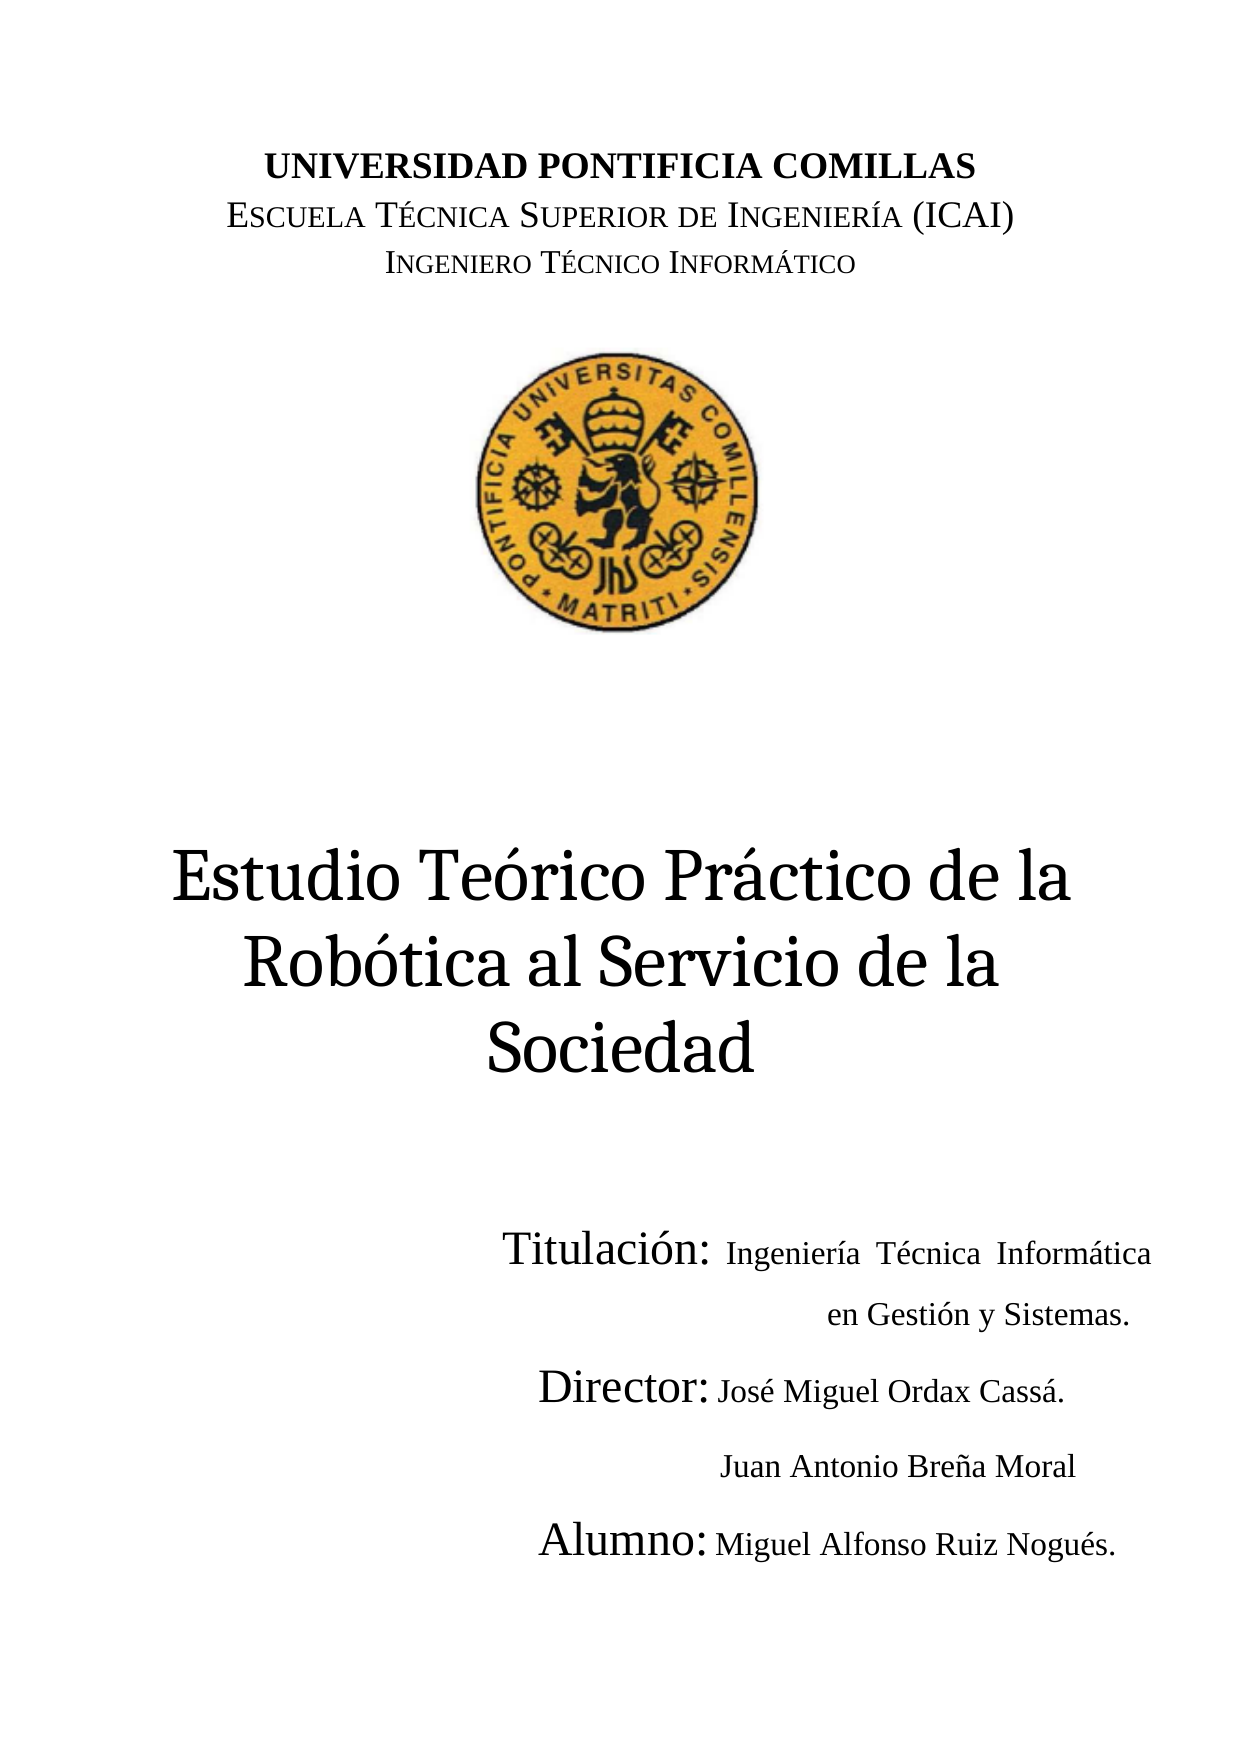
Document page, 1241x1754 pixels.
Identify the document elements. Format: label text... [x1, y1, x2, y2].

text Titulación: Ingeniería Técnica Informática en Gestión y Sistemas. [502, 1220, 1152, 1332]
text Director: José Miguel Ordax Cassá. [502, 1358, 1152, 1413]
text Juan Antonio Breña Moral [0, 1447, 1152, 1485]
text Alumno: Miguel Alfonso Ruiz Nogués. [502, 1510, 1152, 1565]
